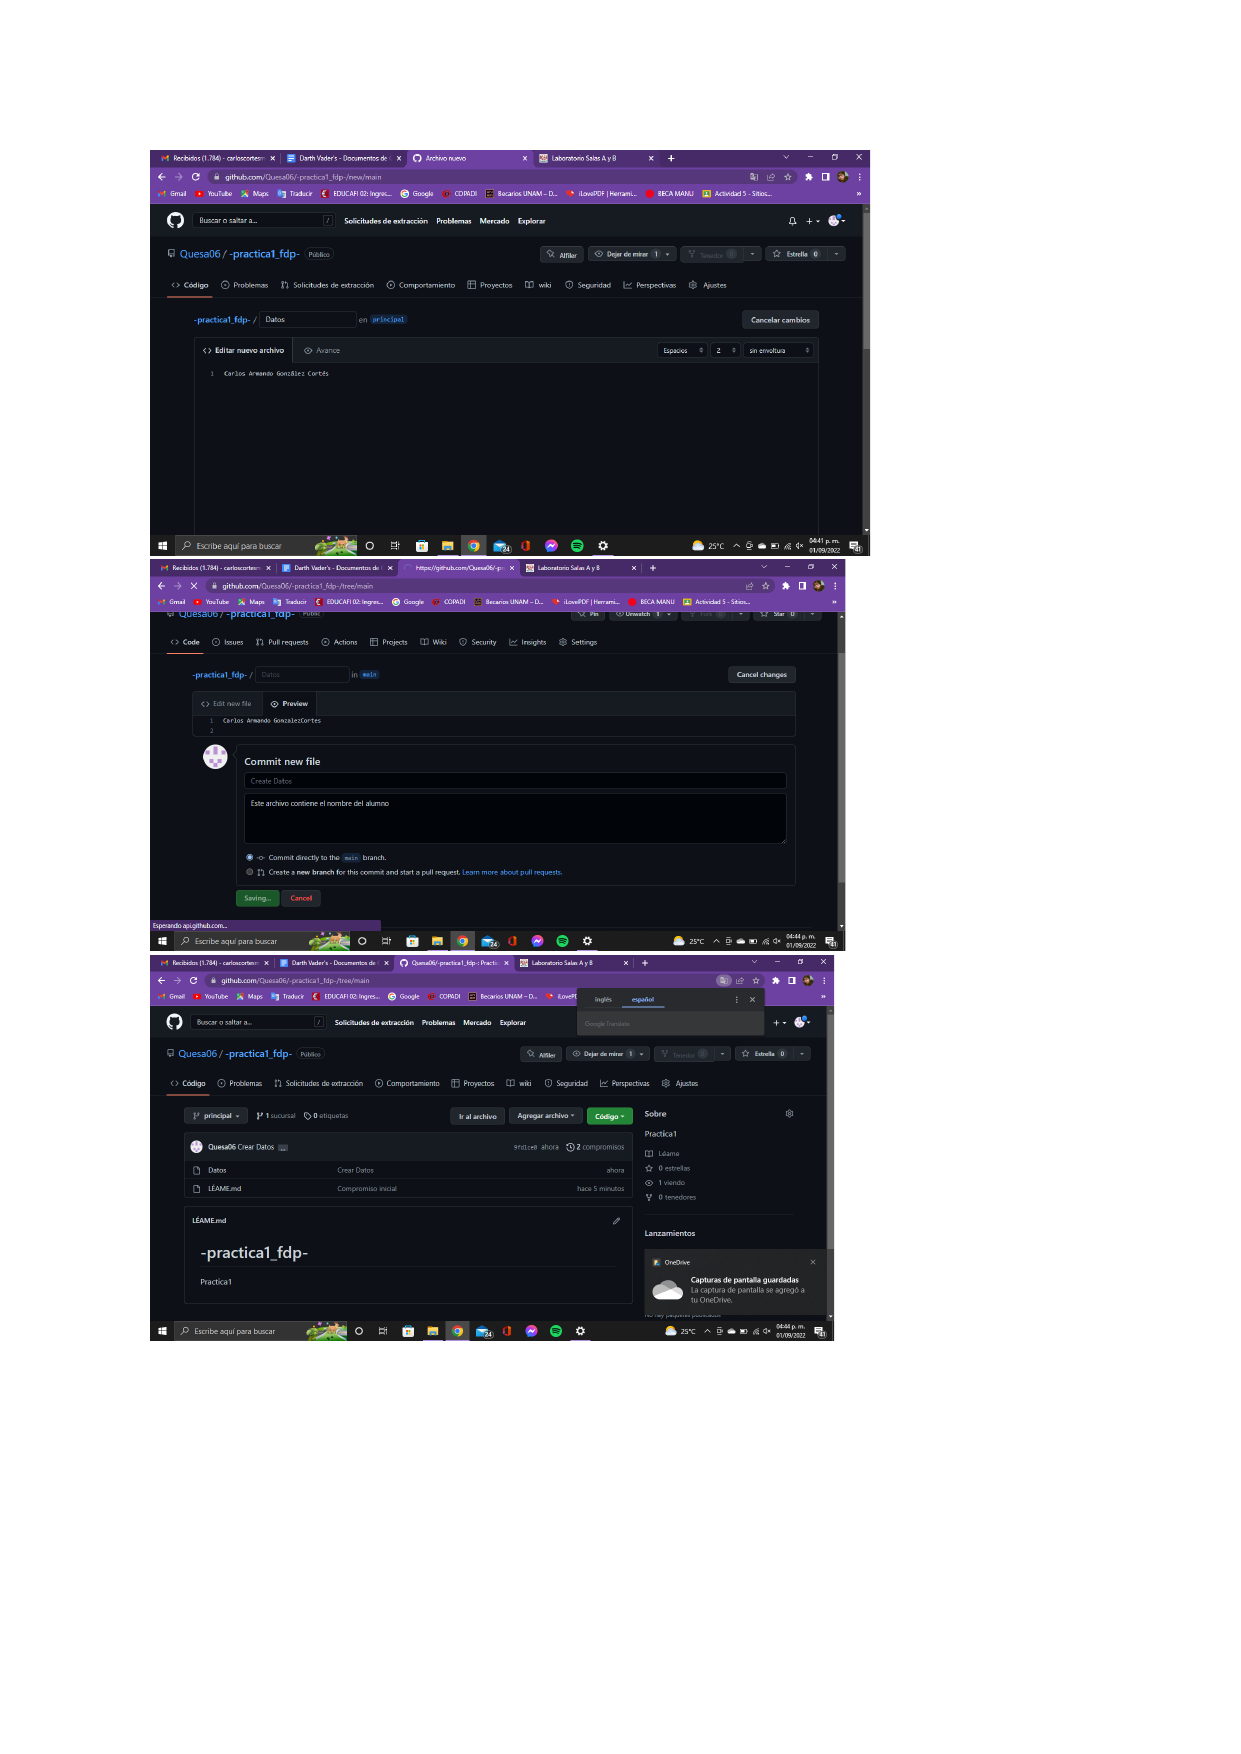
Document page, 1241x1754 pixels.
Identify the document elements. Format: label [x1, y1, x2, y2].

picture [150, 559, 846, 951]
picture [150, 150, 871, 556]
picture [150, 955, 835, 1341]
